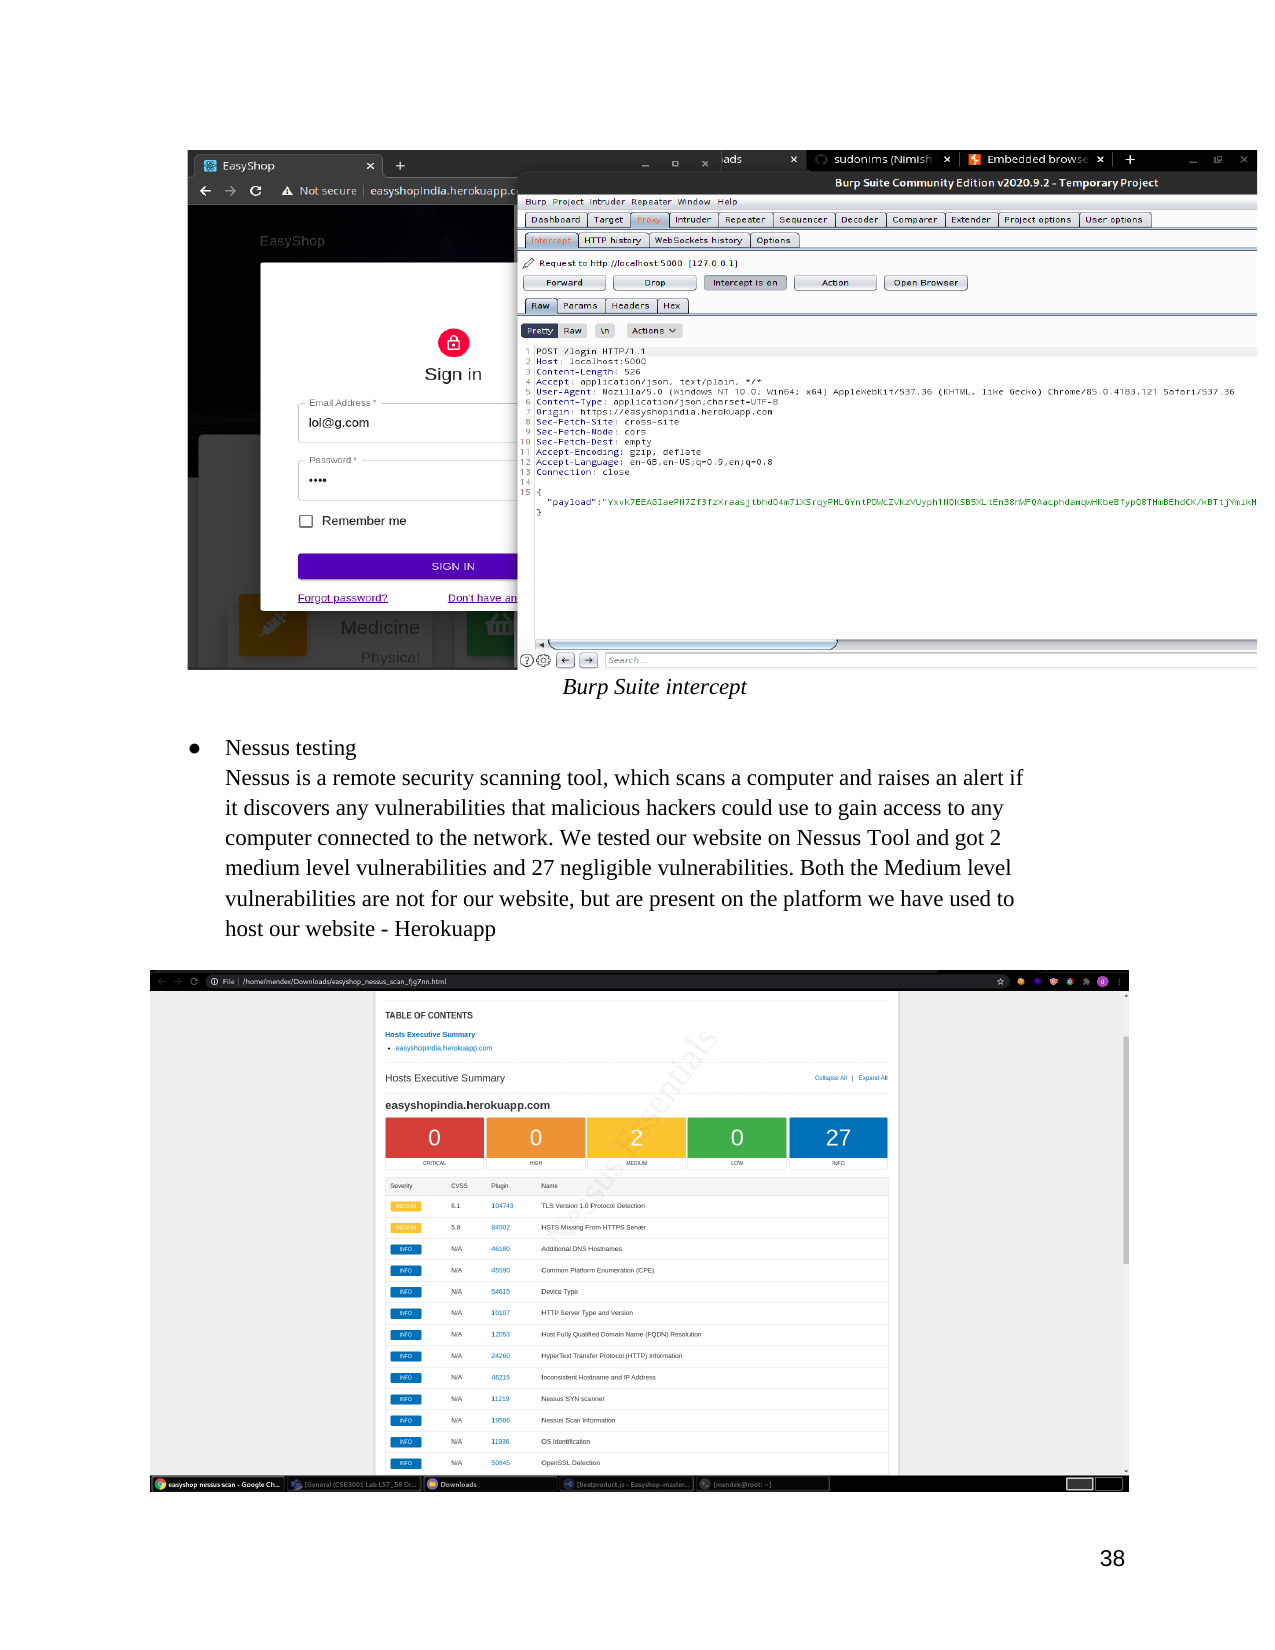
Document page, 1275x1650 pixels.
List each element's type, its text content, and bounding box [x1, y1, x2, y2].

picture [150, 970, 1129, 1492]
list Nessus testing [187, 734, 1039, 760]
text Nessus is a remote security scanning tool, which scans a computer and raises an alert if it discovers any vulnerabilities that malicious hackers could use to gain access to any computer connected to the network. We tested our website on Nessus Tool and got 2 medium level vulnerabilities and 27 negligible vulnerabilities. Both the Medium level vulnerabilities are not for our website, but are present on the platform we have used to host our website - Herokuapp [225, 764, 1039, 941]
text Burp Suite intercept [525, 673, 1039, 699]
picture [187, 150, 1258, 670]
